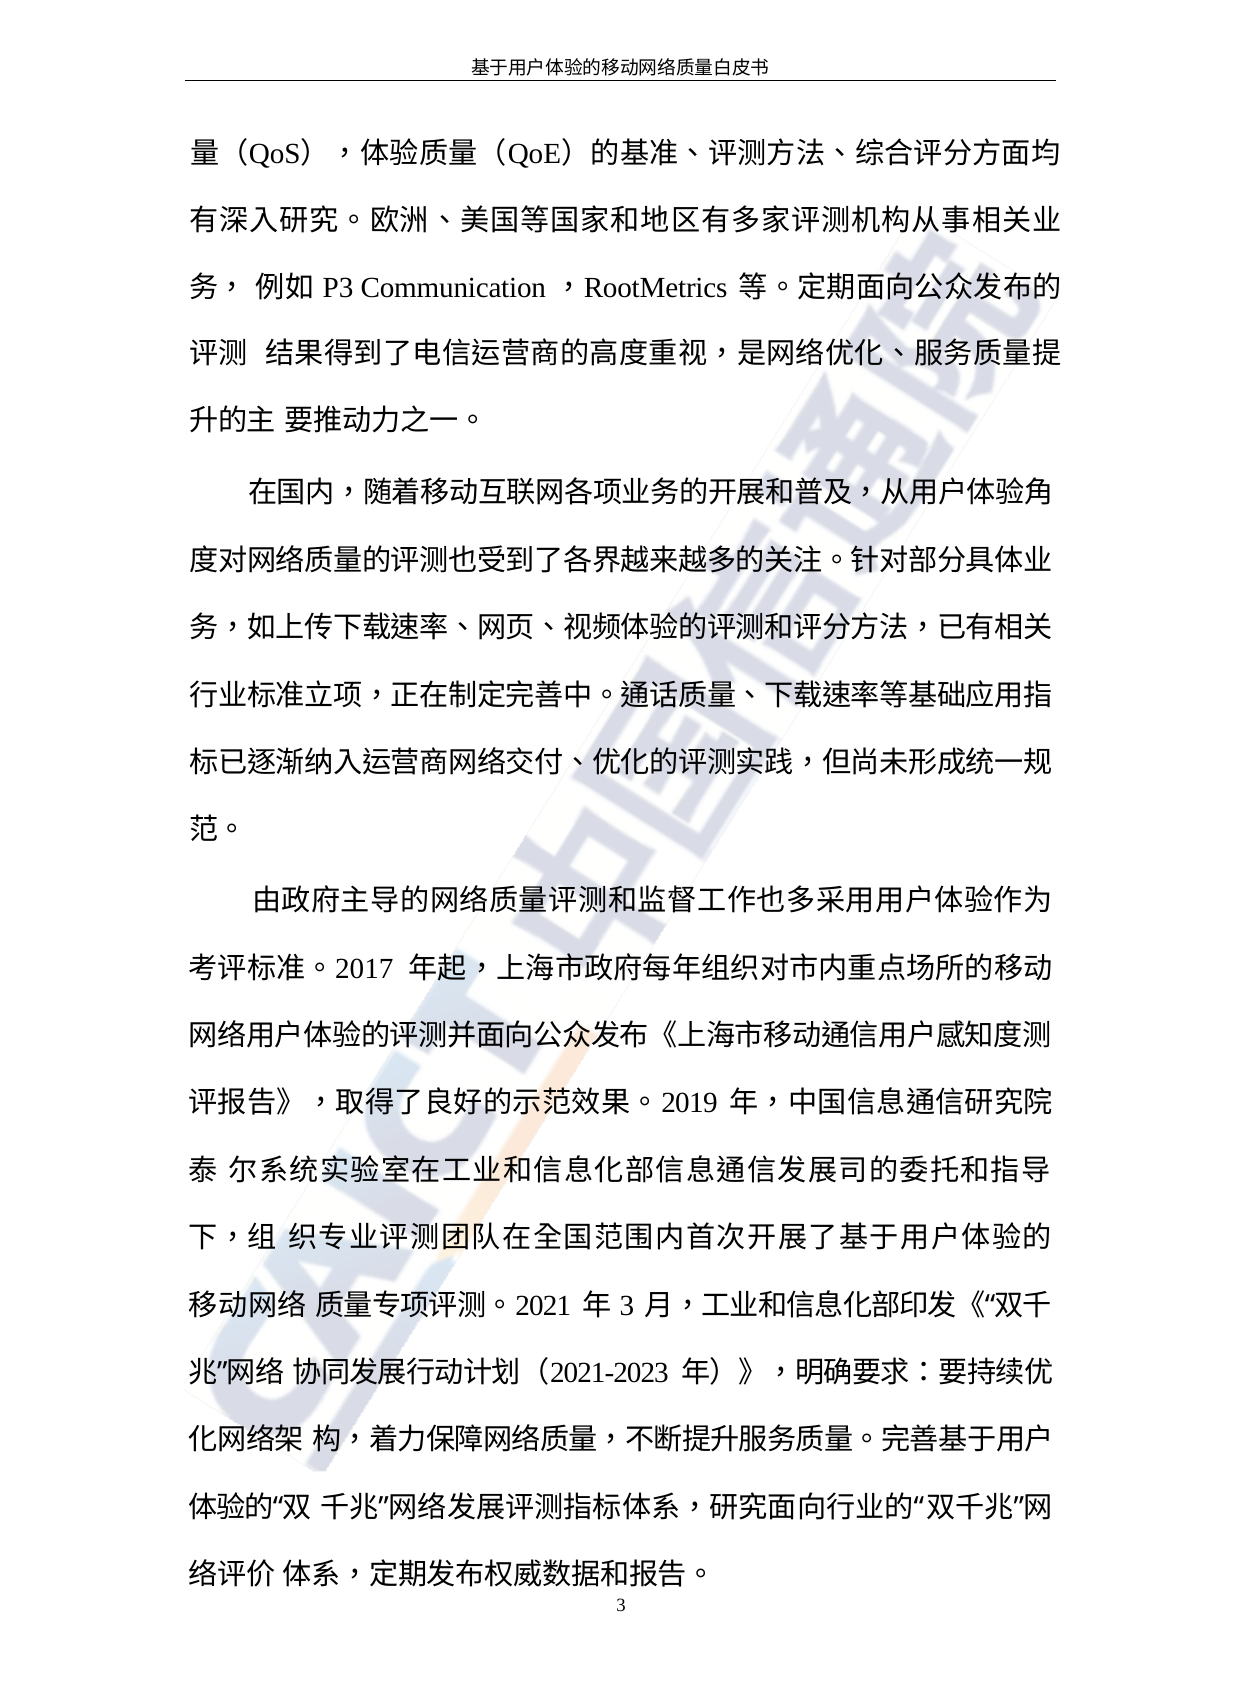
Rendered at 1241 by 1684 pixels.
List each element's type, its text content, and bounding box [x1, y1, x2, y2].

text 由政府主导的网络质量评测和监督工作也多采用用户体验作为 考评标准。2017 年起，上海市政府每年组织对市内重点场所的移动 网络用户体验的评测并面向公众发布《上海市移动通信用户感知度测 评报告》，取得了良好的示范效果。2019 年，中国信息通信研究院泰 尔系统实验室在工业和信息化部信息通信发展司的委托和指导下，组 织专业评测团队在全国范围内首次开展了基于用户体验的移动网络 质量专项评测。2021 年 3 月，工业和信息化部印发《“双千兆”网络 协同发展行动计划（2021-2023 年）》，明确要求：要持续优化网络架 构，着力保障网络质量，不断提升服务质量。完善基于用户体验的“双 千兆”网络发展评测指标体系，研究面向行业的“双千兆”网络评价 体系，定期发布权威数据和报告。 [188, 879, 1053, 1593]
text 量（QoS），体验质量（QoE）的基准、评测方法、综合评分方面均 有深入研究。欧洲、美国等国家和地区有多家评测机构从事相关业务， 例如 P3 Communication ，RootMetrics 等。定期面向公众发布的评测 结果得到了电信运营商的高度重视，是网络优化、服务质量提升的主 要推动力之一。 [189, 133, 1061, 439]
picture [183, 210, 1057, 1473]
text 在国内，随着移动互联网各项业务的开展和普及，从用户体验角 度对网络质量的评测也受到了各界越来越多的关注。针对部分具体业 务，如上传下载速率、网页、视频体验的评测和评分方法，已有相关 行业标准立项，正在制定完善中。通话质量、下载速率等基础应用指 标已逐渐纳入运营商网络交付、优化的评测实践，但尚未形成统一规 范。 [189, 472, 1053, 848]
